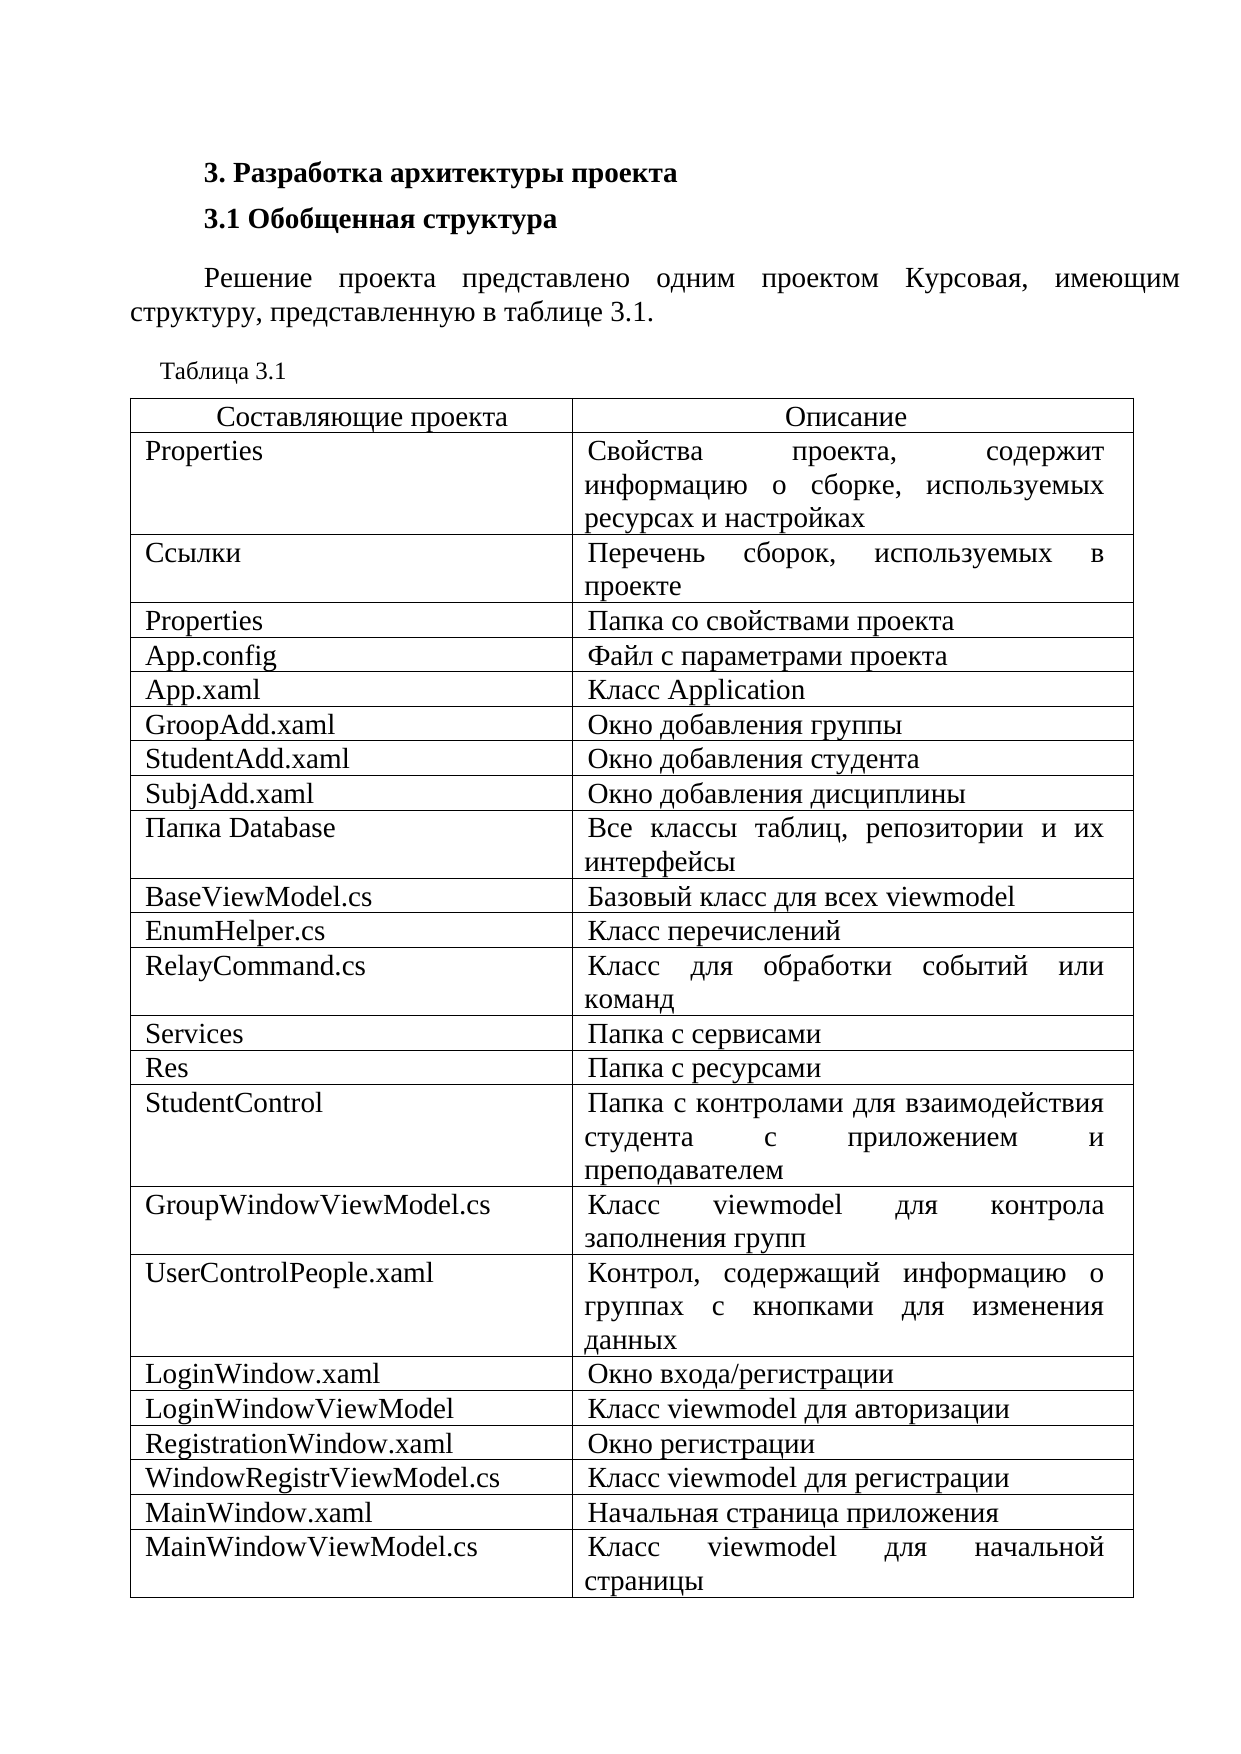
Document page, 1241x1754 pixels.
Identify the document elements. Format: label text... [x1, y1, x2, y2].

table_cell MainWindowViewModel.cs [131, 1530, 572, 1597]
table_cell Перечень сборок, используемых в проекте [573, 535, 1133, 602]
table_cell Базовый класс для всех viewmodel [573, 879, 1133, 912]
table_cell Класс перечислений [573, 913, 1133, 947]
table_cell Окно входа/регистрации [573, 1357, 1133, 1390]
table_cell Класс для обработки событий или команд [573, 948, 1133, 1015]
table_cell RegistrationWindow.xaml [131, 1426, 572, 1459]
table_cell Папка со свойствами проекта [573, 603, 1133, 637]
table_header Составляющие проекта [131, 399, 572, 432]
table_cell App.config [131, 638, 572, 671]
table_cell Окно добавления дисциплины [573, 776, 1133, 809]
table_cell LoginWindow.xaml [131, 1357, 572, 1390]
table_cell BaseViewModel.cs [131, 879, 572, 912]
table_cell Класс viewmodel для начальной страницы [573, 1530, 1133, 1597]
table_cell EnumHelper.cs [131, 913, 572, 947]
table_cell App.xaml [131, 672, 572, 706]
table_cell Окно добавления группы [573, 707, 1133, 740]
table_cell Res [131, 1051, 572, 1084]
text Решение проекта представлено одним проектом Курсовая, имеющим структуру, представленную в таблице 3.1. [130, 260, 1181, 327]
table_cell Класс viewmodel для контрола заполнения групп [573, 1187, 1133, 1254]
table_cell Класс viewmodel для регистрации [573, 1460, 1133, 1494]
table_cell SubjAdd.xaml [131, 776, 572, 809]
subtitle 3. Разработка архитектуры проекта [130, 156, 1181, 189]
table_header Описание [573, 399, 1133, 432]
table_cell UserControlPeople.xaml [131, 1255, 572, 1356]
table_cell Папка с ресурсами [573, 1051, 1133, 1084]
table_cell Services [131, 1016, 572, 1049]
table_cell Properties [131, 433, 572, 534]
subtitle 3.1 Обобщенная структура [130, 202, 1181, 235]
table_cell RelayCommand.cs [131, 948, 572, 1015]
table_cell Начальная страница приложения [573, 1495, 1133, 1528]
table_cell Файл с параметрами проекта [573, 638, 1133, 671]
table_cell Класс viewmodel для авторизации [573, 1391, 1133, 1425]
table_cell Все классы таблиц, репозитории и их интерфейсы [573, 811, 1133, 878]
table_cell GroupWindowViewModel.cs [131, 1187, 572, 1254]
table_cell WindowRegistrViewModel.cs [131, 1460, 572, 1494]
table_cell StudentAdd.xaml [131, 741, 572, 775]
table_cell Properties [131, 603, 572, 637]
text Таблица 3.1 [86, 356, 1181, 385]
table_cell Папка с контролами для взаимодействия студента с приложением и преподавателем [573, 1085, 1133, 1186]
table_cell Папка Database [131, 811, 572, 878]
table_cell Класс Application [573, 672, 1133, 706]
table_cell Ссылки [131, 535, 572, 602]
table_cell Окно регистрации [573, 1426, 1133, 1459]
table_cell Папка с сервисами [573, 1016, 1133, 1049]
table_cell StudentControl [131, 1085, 572, 1186]
table_cell LoginWindowViewModel [131, 1391, 572, 1425]
table_cell Свойства проекта, содержит информацию о сборке, используемых ресурсах и настройках [573, 433, 1133, 534]
table_cell Окно добавления студента [573, 741, 1133, 775]
table_cell MainWindow.xaml [131, 1495, 572, 1528]
table_cell GroopAdd.xaml [131, 707, 572, 740]
table_cell Контрол, содержащий информацию о группах с кнопками для изменения данных [573, 1255, 1133, 1356]
